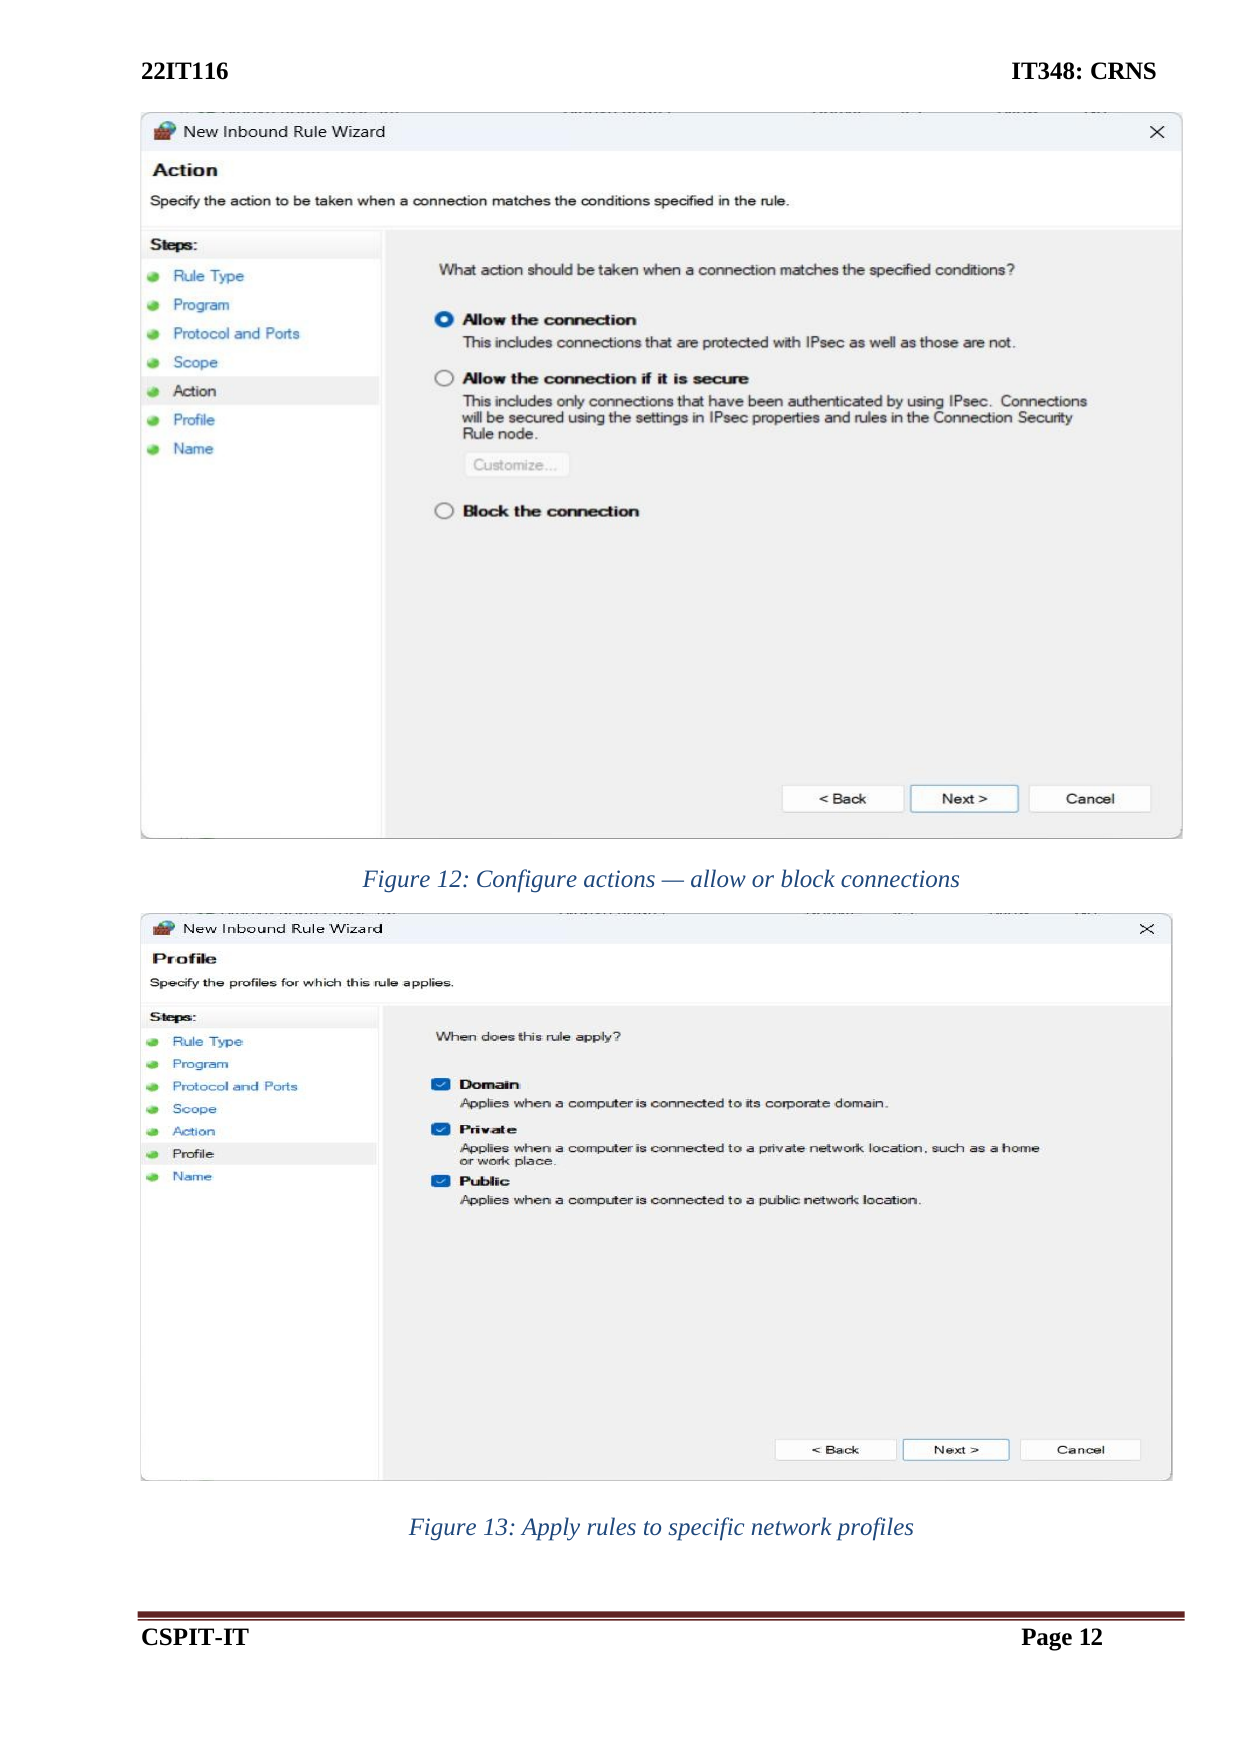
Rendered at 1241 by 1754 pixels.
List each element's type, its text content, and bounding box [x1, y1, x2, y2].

picture [140, 112, 1183, 839]
picture [140, 913, 1173, 1481]
text Figure 13: Apply rules to specific network profiles [173, 1512, 1149, 1541]
text Figure 12: Configure actions — allow or block connections [173, 864, 1149, 893]
